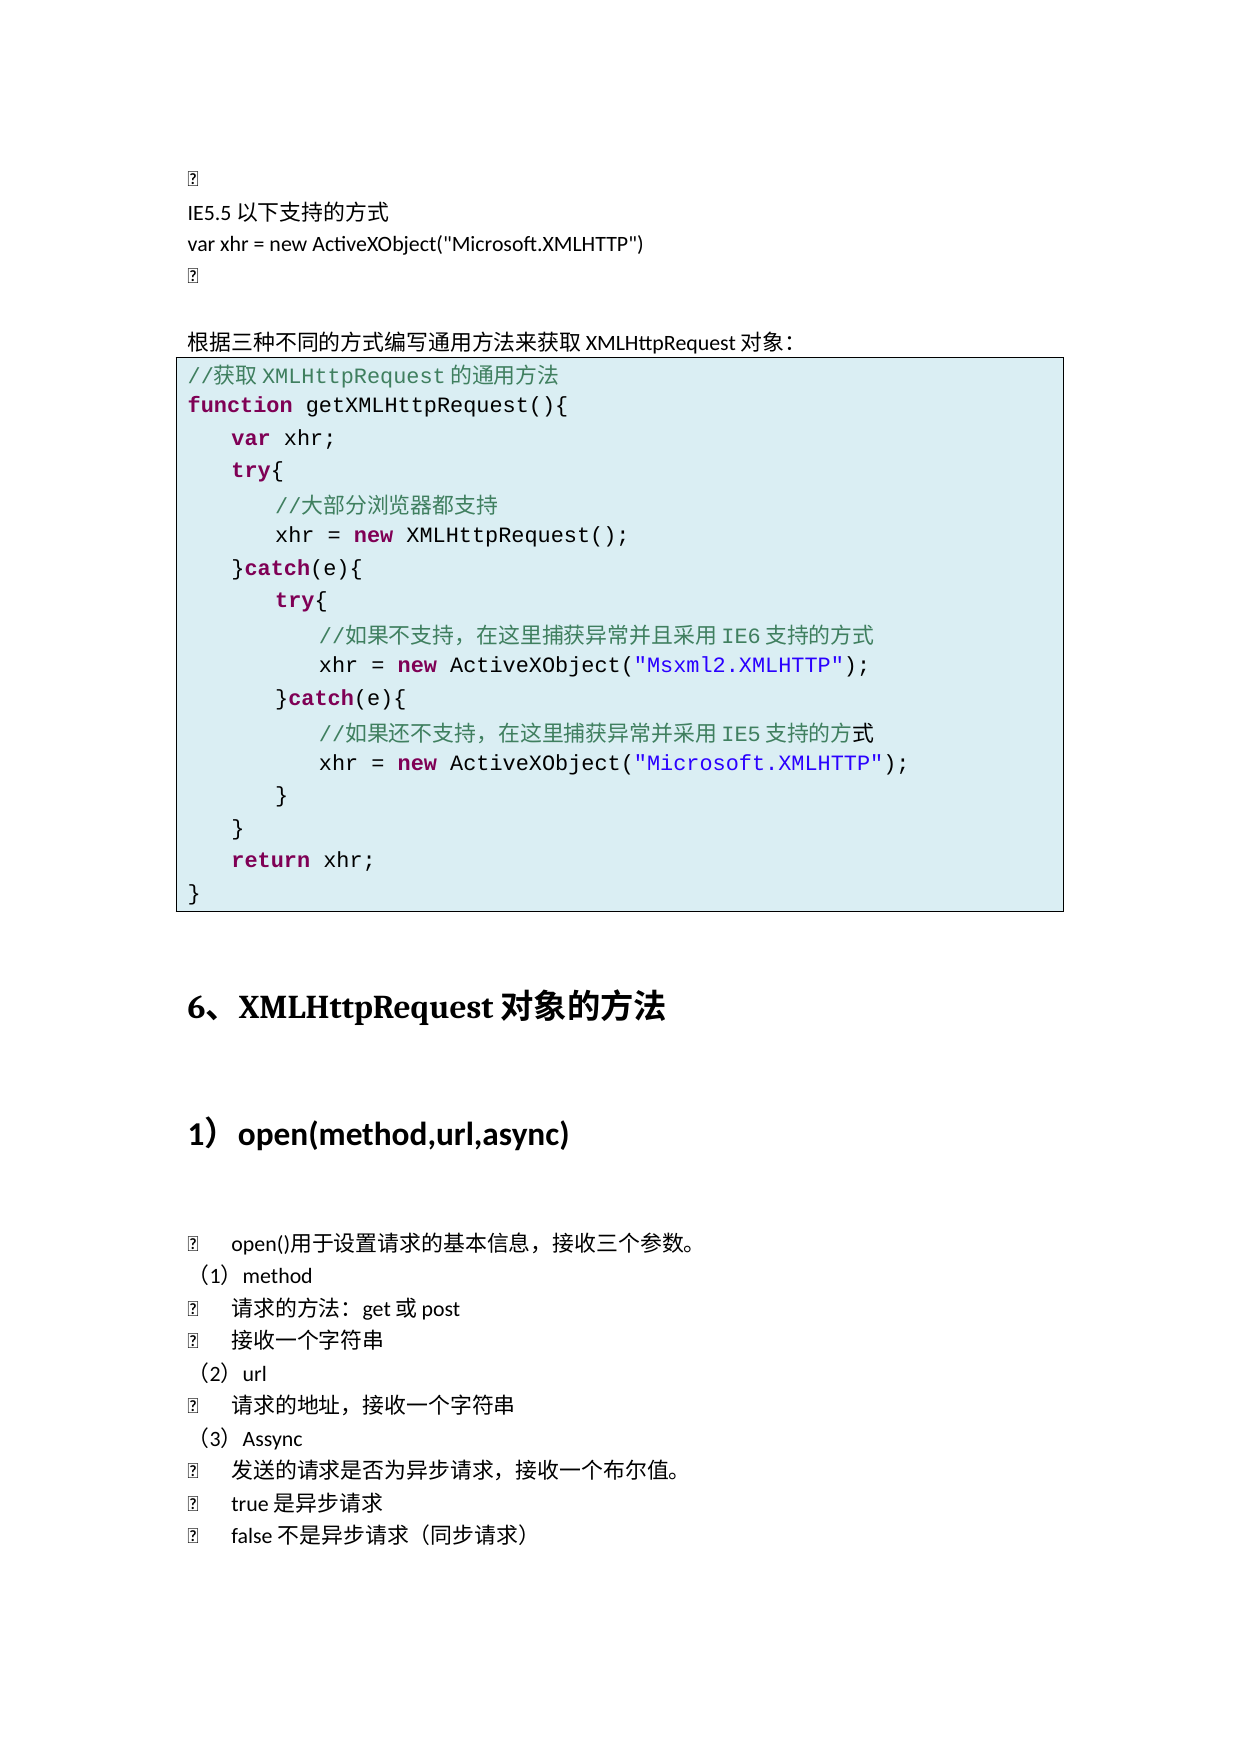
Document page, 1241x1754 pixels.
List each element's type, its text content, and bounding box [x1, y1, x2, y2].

text （3）Assync [187, 1421, 1053, 1453]
text  接收一个字符串 [187, 1323, 1053, 1356]
text  true 是异步请求 [187, 1486, 1053, 1518]
table_header //获取XMLHttpRequest的通用方法 function getXMLHttpRequest(){ var xhr; try{ //大部分浏览器都支持 xhr = new XMLHttpRequest(); }catch(e){ try{ //如果不支持，在这里捕获异常并且采用IE6支持的方式 xhr = new ActiveXObject("Msxml2.XMLHTTP"); }catch(e){ //如果还不支持，在这里捕获异常并采用IE5支持的方式 xhr = new ActiveXObject("Microsoft.XMLHTTP"); } } return xhr; } [177, 358, 1063, 911]
text IE5.5以下支持的方式 [187, 194, 1053, 227]
text  false 不是异步请求（同步请求） [187, 1518, 1053, 1551]
text  请求的方法：get或post [187, 1291, 1053, 1323]
text var xhr = new ActiveXObject("Microsoft.XMLHTTP") [187, 227, 1053, 259]
subtitle 1）open(method,url,async) [187, 1098, 1053, 1163]
text  open()用于设置请求的基本信息，接收三个参数。 [187, 1226, 1053, 1258]
text （2）url [187, 1356, 1053, 1388]
text （1）method [187, 1258, 1053, 1291]
text  请求的地址，接收一个字符串 [187, 1388, 1053, 1421]
text 根据三种不同的方式编写通用方法来获取XMLHttpRequest对象： [187, 324, 1053, 357]
text  [187, 259, 1053, 292]
text  发送的请求是否为异步请求，接收一个布尔值。 [187, 1453, 1053, 1486]
text  [187, 162, 1053, 194]
subtitle 6、XMLHttpRequest对象的方法 [187, 971, 1053, 1036]
